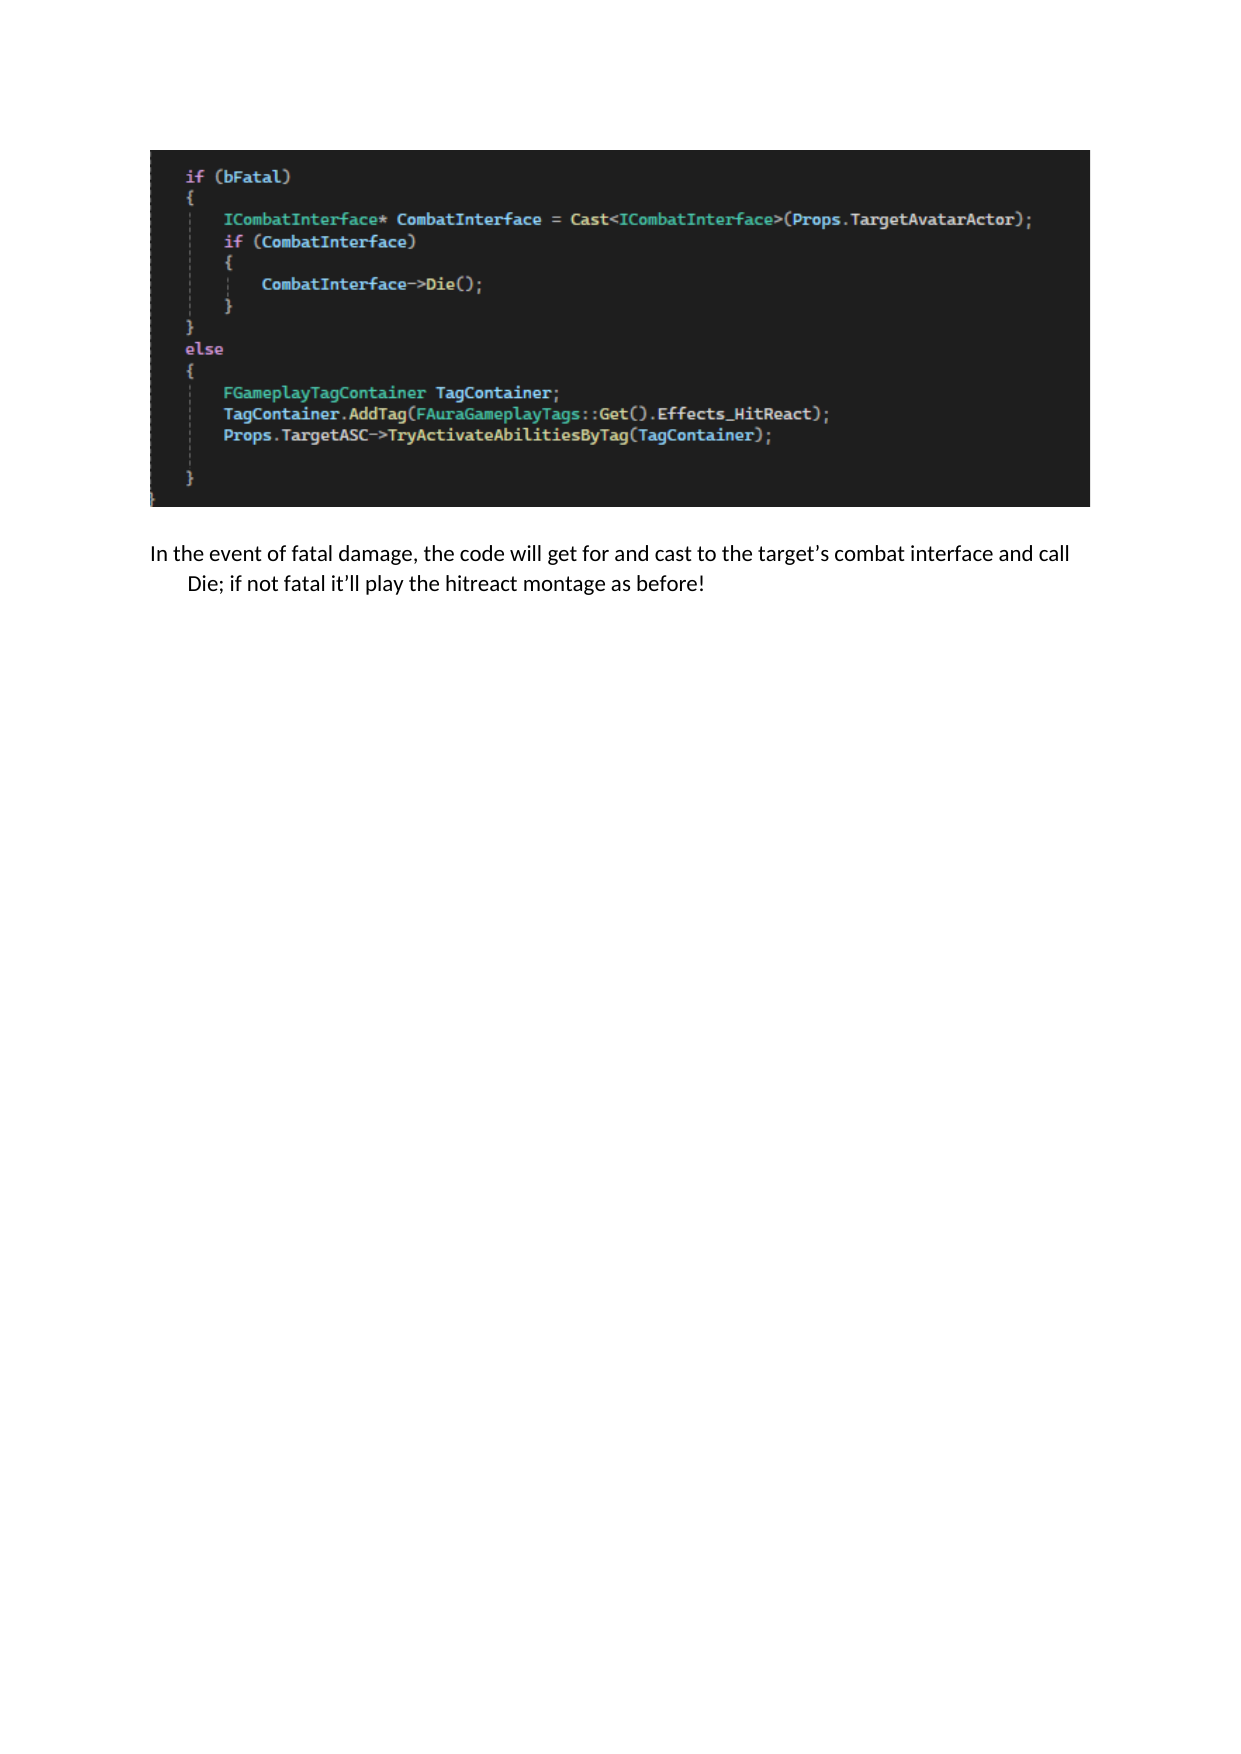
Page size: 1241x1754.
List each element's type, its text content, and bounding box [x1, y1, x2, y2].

list In the event of fatal damage, the code will get for and cast to the target’s combat interface and call Die; if not fatal it’ll play the hitreact montage as before! [150, 539, 1090, 598]
picture [150, 150, 1091, 507]
